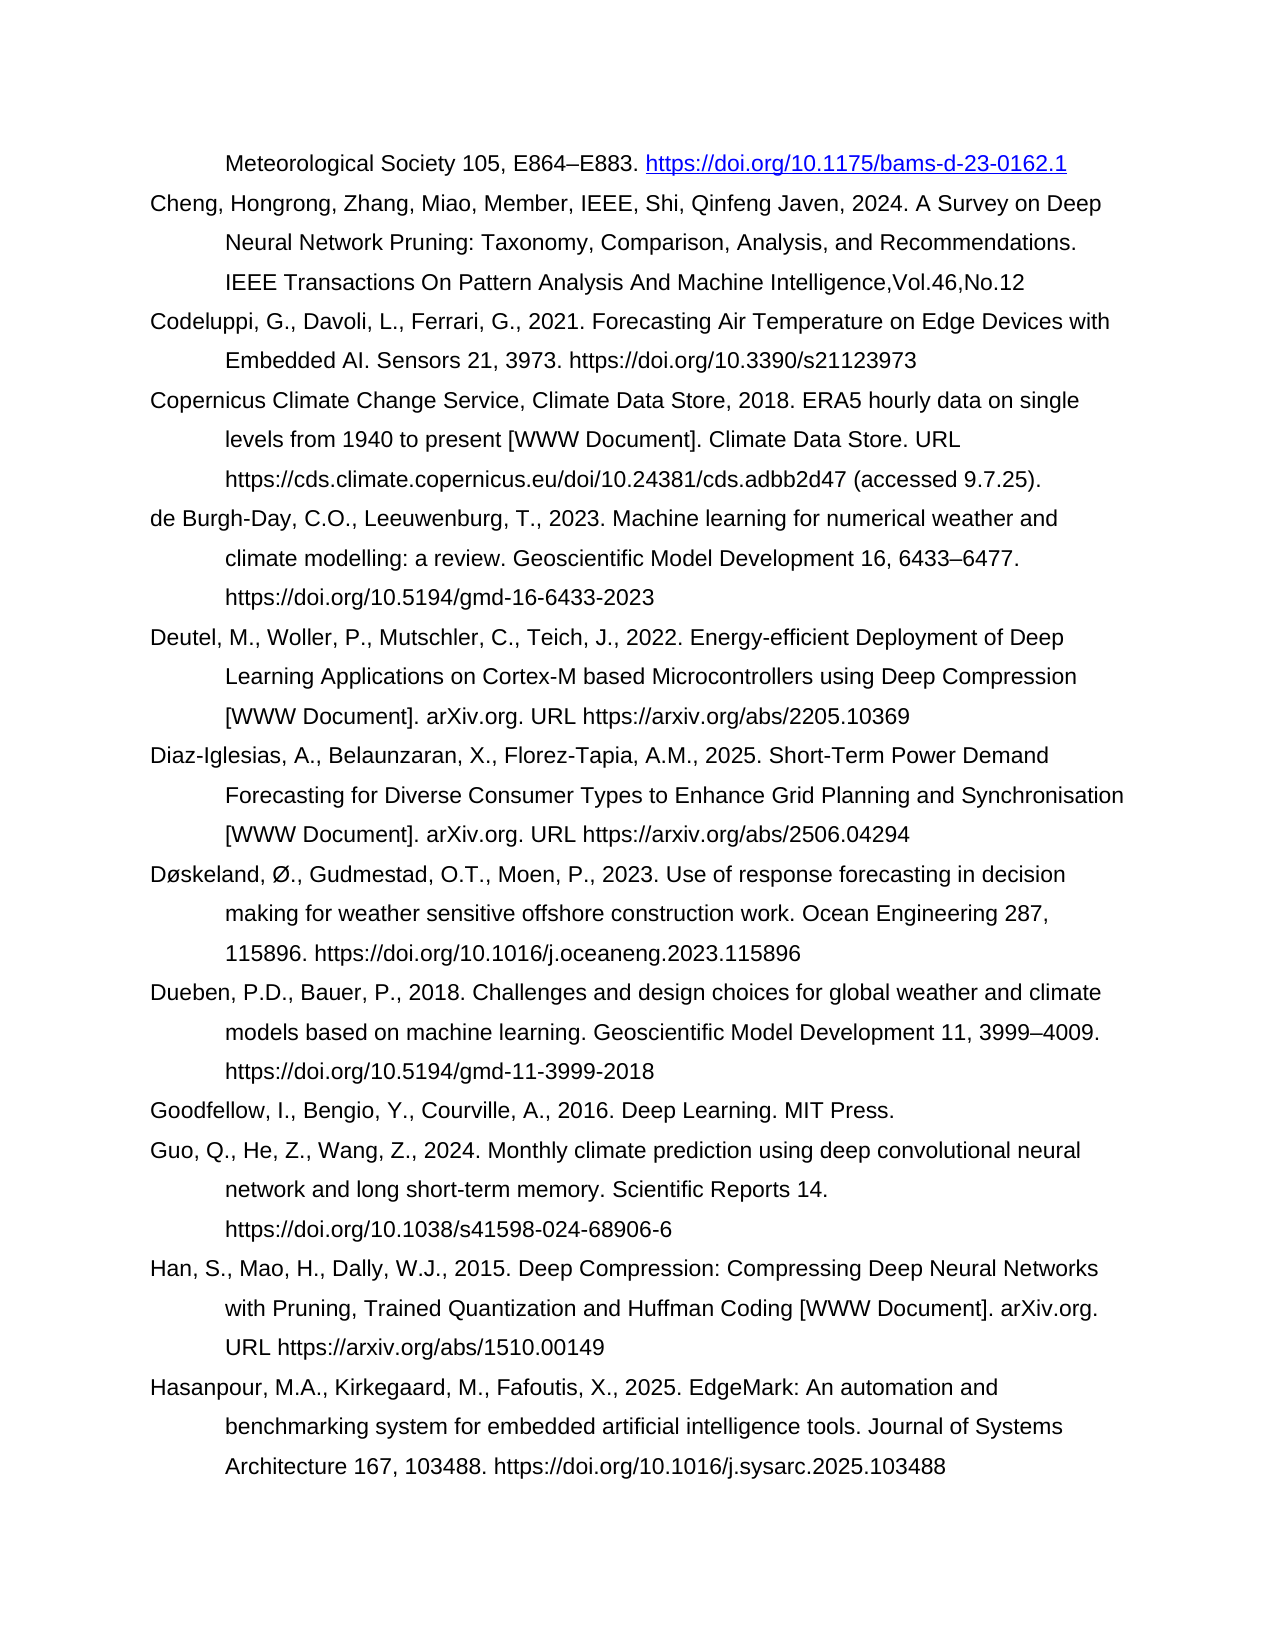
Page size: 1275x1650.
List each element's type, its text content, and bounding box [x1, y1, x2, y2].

text Cheng, Hongrong, Zhang, Miao, Member, IEEE, Shi, Qinfeng Javen, 2024. A Survey on Deep Neural Network Pruning: Taxonomy, Comparison, Analysis, and Recommendations. IEEE Transactions On Pattern Analysis And Machine Intelligence,Vol.46,No.12 [150, 189, 1125, 295]
text Codeluppi, G., Davoli, L., Ferrari, G., 2021. Forecasting Air Temperature on Edge Devices with Embedded AI. Sensors 21, 3973. https://doi.org/10.3390/s21123973 [150, 308, 1125, 374]
text Døskeland, Ø., Gudmestad, O.T., Moen, P., 2023. Use of response forecasting in decision making for weather sensitive offshore construction work. Ocean Engineering 287, 115896. https://doi.org/10.1016/j.oceaneng.2023.115896 [150, 861, 1125, 966]
text Deutel, M., Woller, P., Mutschler, C., Teich, J., 2022. Energy-efficient Deployment of Deep Learning Applications on Cortex-M based Microcontrollers using Deep Compression [WWW Document]. arXiv.org. URL https://arxiv.org/abs/2205.10369 [150, 624, 1125, 729]
text Copernicus Climate Change Service, Climate Data Store, 2018. ERA5 hourly data on single levels from 1940 to present [WWW Document]. Climate Data Store. URL https://cds.climate.copernicus.eu/doi/10.24381/cds.adbb2d47 (accessed 9.7.25). [150, 387, 1125, 492]
text Han, S., Mao, H., Dally, W.J., 2015. Deep Compression: Compressing Deep Neural Networks with Pruning, Trained Quantization and Huffman Coding [WWW Document]. arXiv.org. URL https://arxiv.org/abs/1510.00149 [150, 1255, 1125, 1361]
text Diaz-Iglesias, A., Belaunzaran, X., Florez-Tapia, A.M., 2025. Short-Term Power Demand Forecasting for Diverse Consumer Types to Enhance Grid Planning and Synchronisation [WWW Document]. arXiv.org. URL https://arxiv.org/abs/2506.04294 [150, 742, 1125, 847]
text Dueben, P.D., Bauer, P., 2018. Challenges and design choices for global weather and climate models based on machine learning. Geoscientific Model Development 11, 3999–4009. https://doi.org/10.5194/gmd-11-3999-2018 [150, 979, 1125, 1084]
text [150, 150, 1125, 176]
text Hasanpour, M.A., Kirkegaard, M., Fafoutis, X., 2025. EdgeMark: An automation and benchmarking system for embedded artificial intelligence tools. Journal of Systems Architecture 167, 103488. https://doi.org/10.1016/j.sysarc.2025.103488 [150, 1374, 1125, 1479]
text Goodfellow, I., Bengio, Y., Courville, A., 2016. Deep Learning. MIT Press. [150, 1097, 1125, 1124]
text de Burgh-Day, C.O., Leeuwenburg, T., 2023. Machine learning for numerical weather and climate modelling: a review. Geoscientific Model Development 16, 6433–6477. https://doi.org/10.5194/gmd-16-6433-2023 [150, 505, 1125, 611]
text Guo, Q., He, Z., Wang, Z., 2024. Monthly climate prediction using deep convolutional neural network and long short-term memory. Scientific Reports 14. https://doi.org/10.1038/s41598-024-68906-6 [150, 1137, 1125, 1242]
